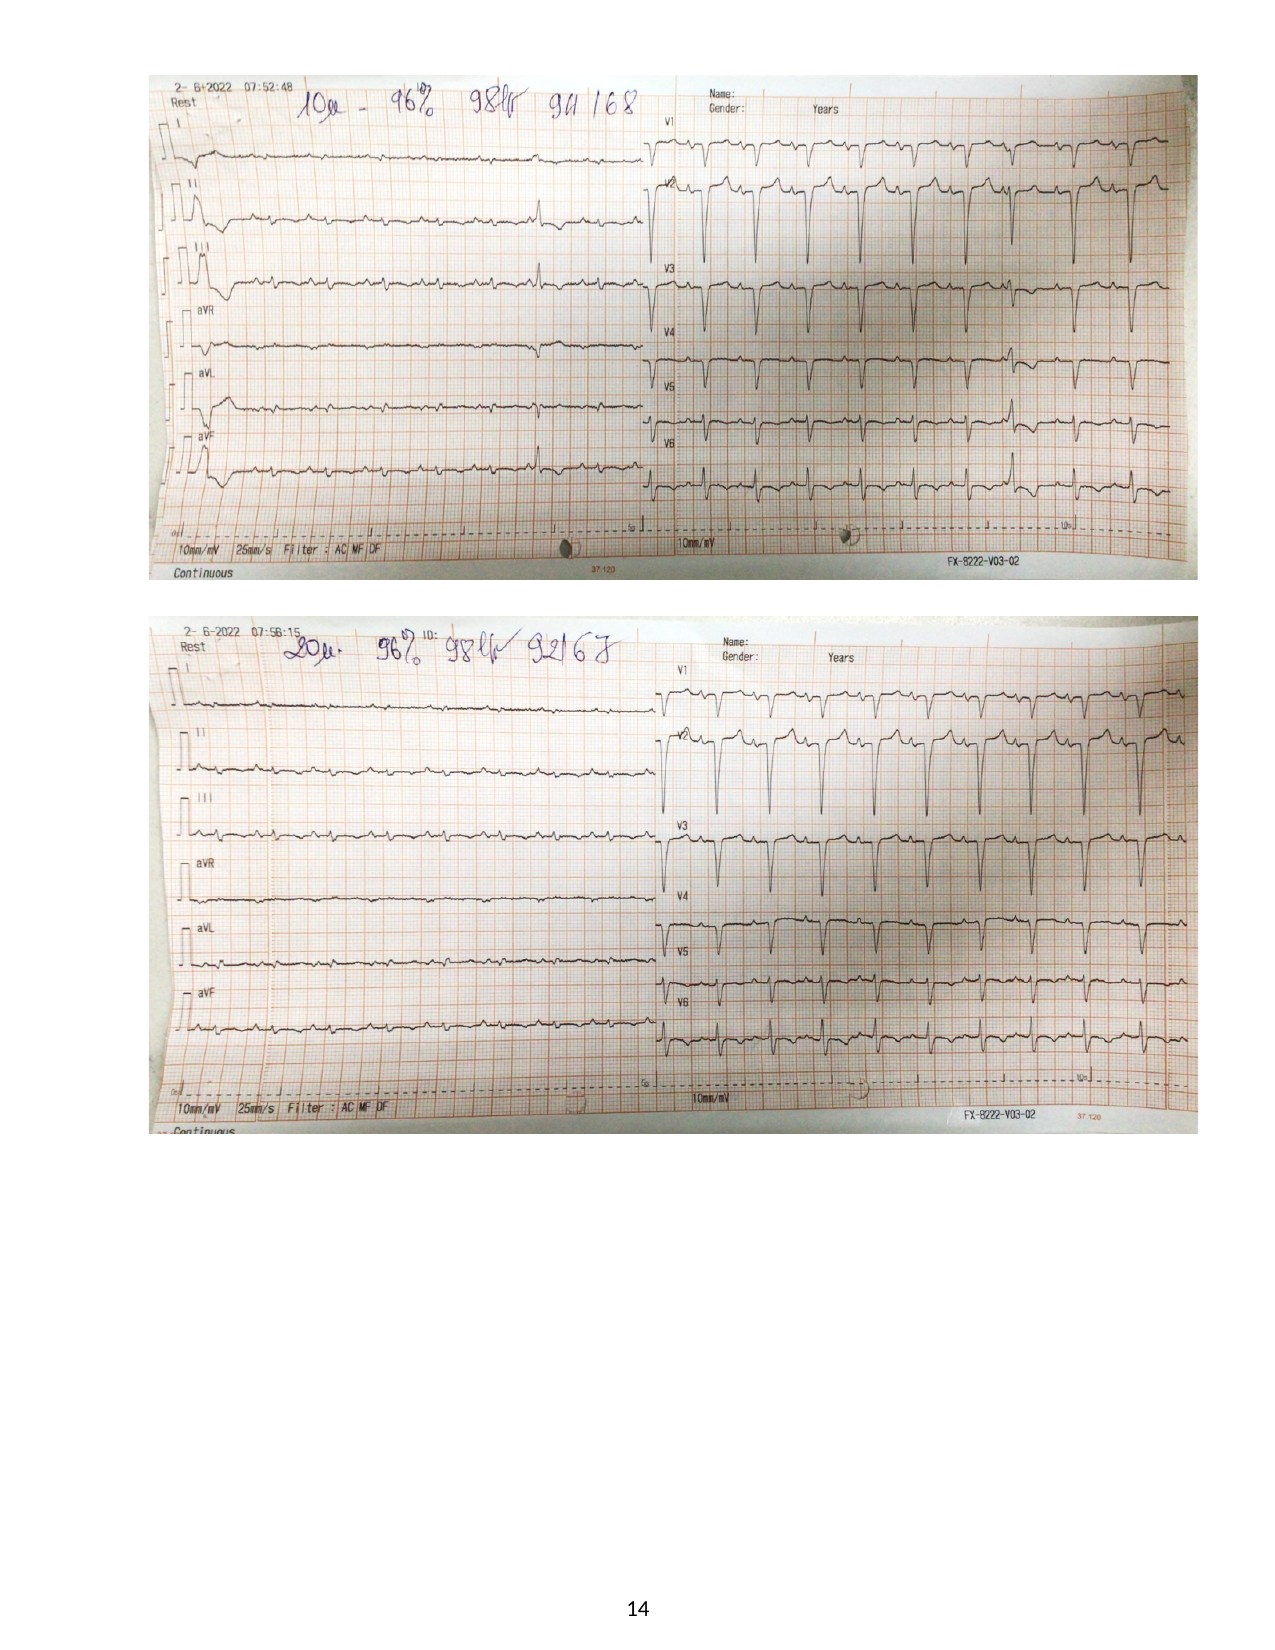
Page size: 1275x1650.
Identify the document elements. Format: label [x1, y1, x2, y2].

picture [148, 75, 1198, 580]
picture [148, 616, 1199, 1134]
